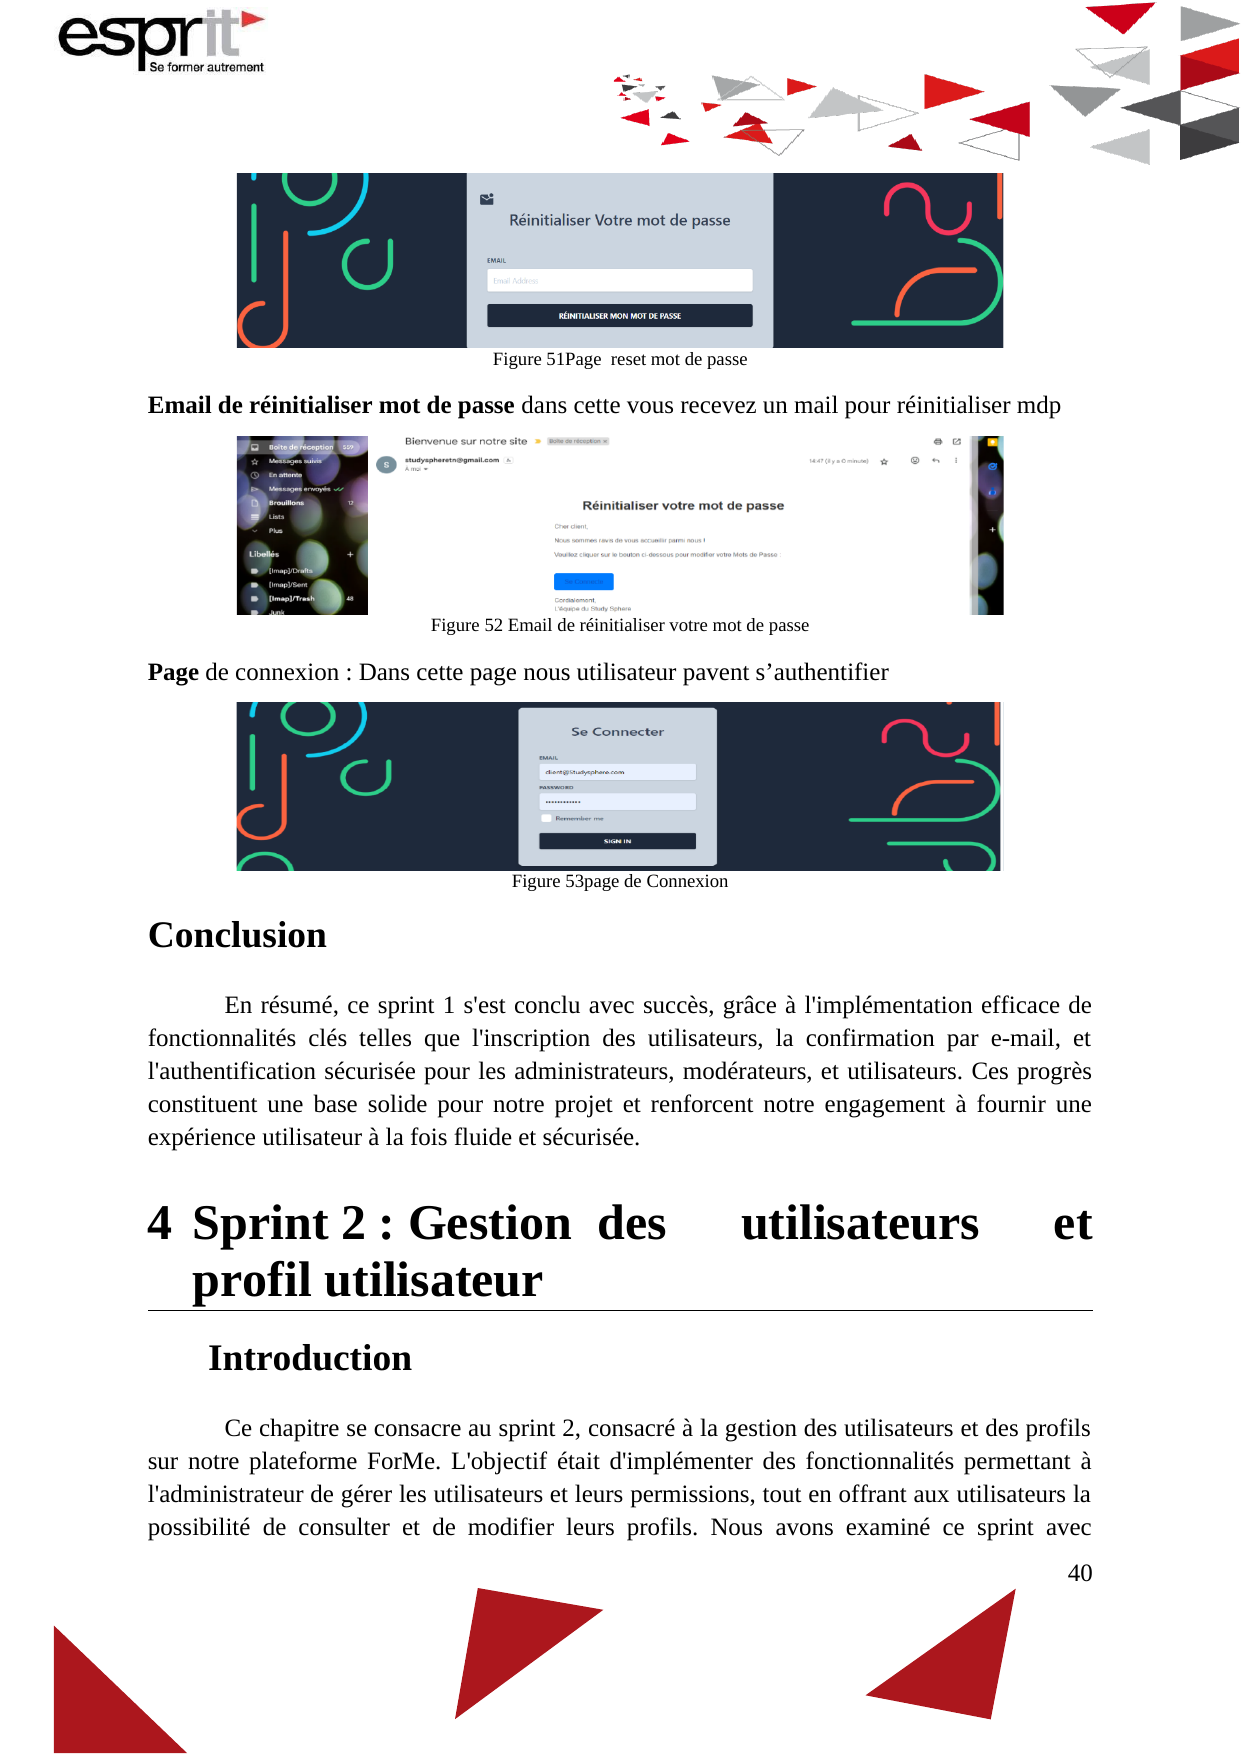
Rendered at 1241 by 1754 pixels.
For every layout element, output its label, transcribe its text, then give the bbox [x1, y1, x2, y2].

picture [613, 0, 1241, 167]
text Figure 53page de Connexion [148, 870, 1093, 892]
picture [236, 436, 1004, 615]
subtitle Conclusion [148, 913, 1093, 956]
text Page de connexion : Dans cette page nous utilisateur pavent s’authentifier [148, 657, 1093, 685]
text Email de réinitialiser mot de passe dans cette vous recevez un mail pour réinitialiser mdp [148, 390, 1093, 419]
subtitle Introduction [208, 1336, 1093, 1379]
text En résumé, ce sprint 1 s'est conclu avec succès, grâce à l'implémentation efficace de fonctionnalités clés telles que l'inscription des utilisateurs, la confirmation par e-mail, et l'authentification sécurisée pour les administrateurs, modérateurs, et utilisateurs. Ces progrès constituent une base solide pour notre projet et renforcent notre engagement à fournir une expérience utilisateur à la fois fluide et sécurisée. [148, 990, 1093, 1151]
picture [54, 7, 269, 75]
text Figure 52 Email de réinitialiser votre mot de passe [148, 614, 1093, 636]
picture [236, 702, 1004, 871]
text Figure 51Page reset mot de passe [148, 348, 1093, 369]
subtitle Sprint 2 : Gestion des utilisateurs et profil utilisateur [148, 1193, 1093, 1310]
picture [236, 173, 1004, 348]
